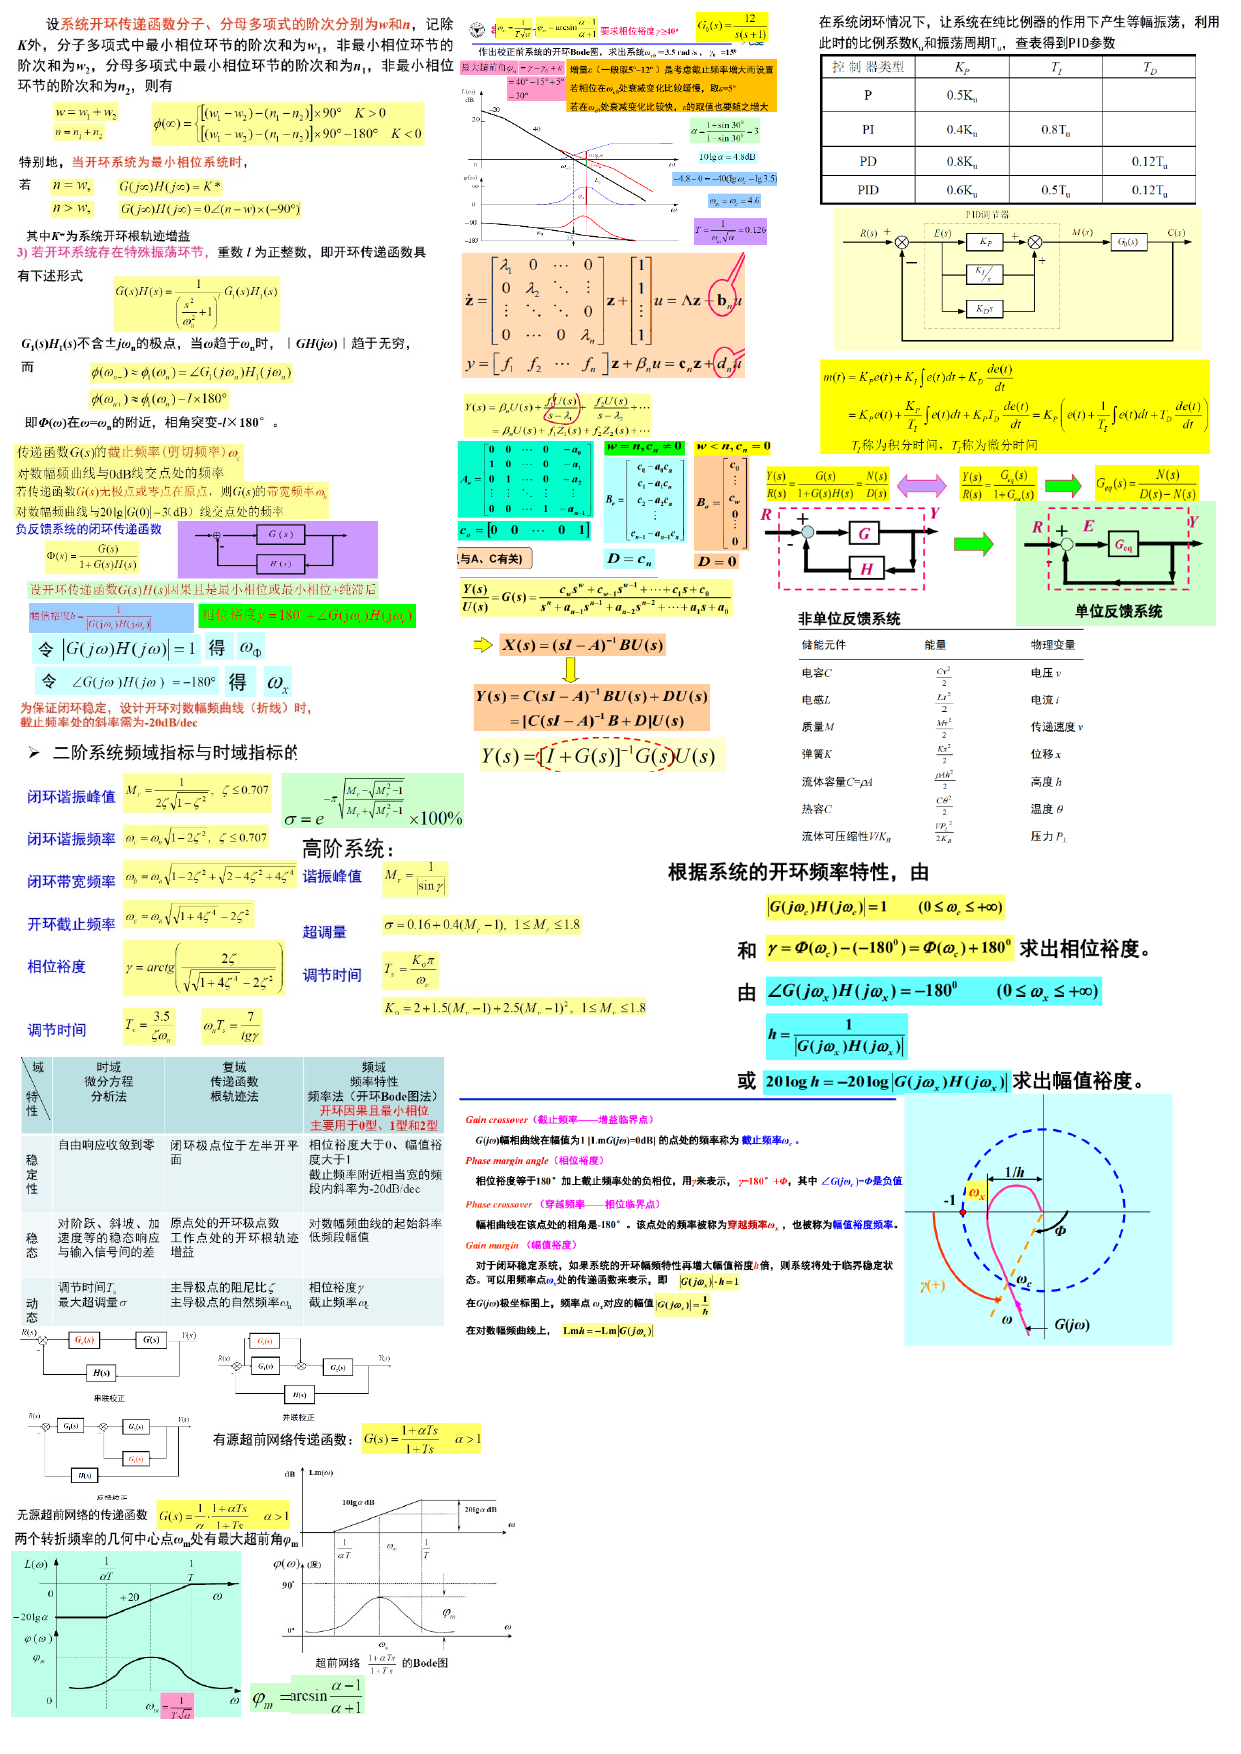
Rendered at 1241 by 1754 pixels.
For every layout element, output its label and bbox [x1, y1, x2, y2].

picture [798, 628, 1084, 845]
picture [212, 1423, 481, 1454]
picture [479, 737, 726, 772]
picture [14, 444, 244, 481]
picture [456, 858, 1173, 1346]
picture [250, 1675, 365, 1714]
picture [27, 743, 464, 1046]
picture [473, 629, 710, 731]
picture [820, 208, 1210, 454]
picture [16, 245, 426, 430]
picture [225, 666, 292, 697]
picture [11, 1413, 515, 1719]
picture [457, 441, 1224, 626]
picture [820, 54, 1196, 205]
picture [29, 603, 194, 633]
picture [17, 699, 313, 727]
picture [20, 1057, 445, 1326]
picture [459, 252, 745, 378]
picture [15, 521, 379, 599]
picture [13, 482, 329, 519]
picture [32, 634, 201, 664]
picture [205, 632, 265, 660]
picture [460, 12, 777, 246]
picture [35, 666, 219, 695]
picture [19, 155, 301, 242]
picture [16, 16, 454, 146]
picture [198, 602, 416, 628]
picture [19, 1329, 197, 1402]
picture [460, 577, 734, 619]
picture [464, 393, 652, 437]
picture [217, 1332, 391, 1421]
picture [818, 14, 1219, 51]
picture [301, 861, 646, 1015]
picture [302, 837, 392, 859]
